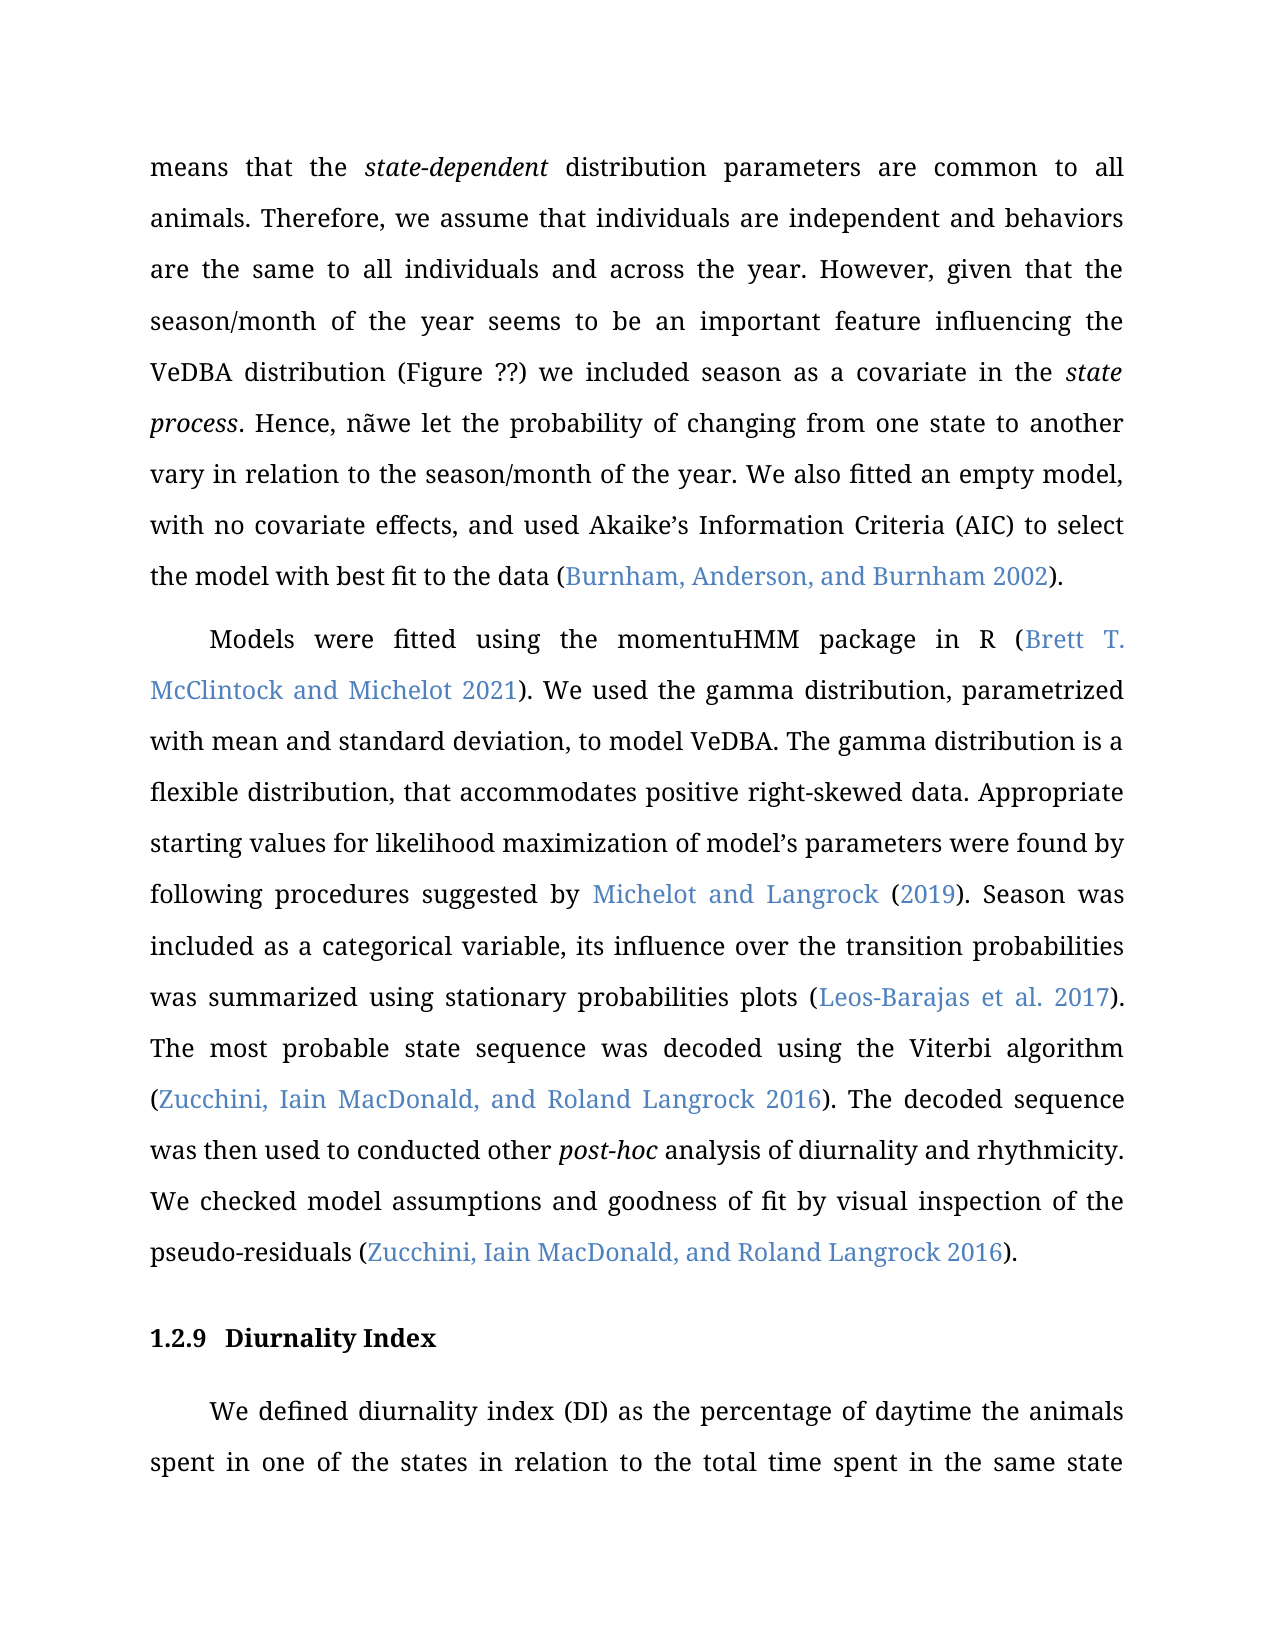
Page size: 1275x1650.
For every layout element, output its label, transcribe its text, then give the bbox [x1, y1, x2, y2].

text Models were fitted using the momentuHMM package in R (Brett T. McClintock and Michelot 2021). We used the gamma distribution, parametrized with mean and standard deviation, to model VeDBA. The gamma distribution is a flexible distribution, that accommodates positive right-skewed data. Appropriate starting values for likelihood maximization of model’s parameters were found by following procedures suggested by Michelot and Langrock (2019). Season was included as a categorical variable, its influence over the transition probabilities was summarized using stationary probabilities plots (Leos-Barajas et al. 2017). The most probable state sequence was decoded using the Viterbi algorithm (Zucchini, Iain MacDonald, and Roland Langrock 2016). The decoded sequence was then used to conducted other post-hoc analysis of diurnality and rhythmicity. We checked model assumptions and goodness of fit by visual inspection of the pseudo-residuals (Zucchini, Iain MacDonald, and Roland Langrock 2016). [150, 622, 1125, 1268]
subtitle 1.2.9 Diurnality Index [150, 1321, 1125, 1355]
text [150, 1393, 1125, 1478]
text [150, 150, 1125, 592]
